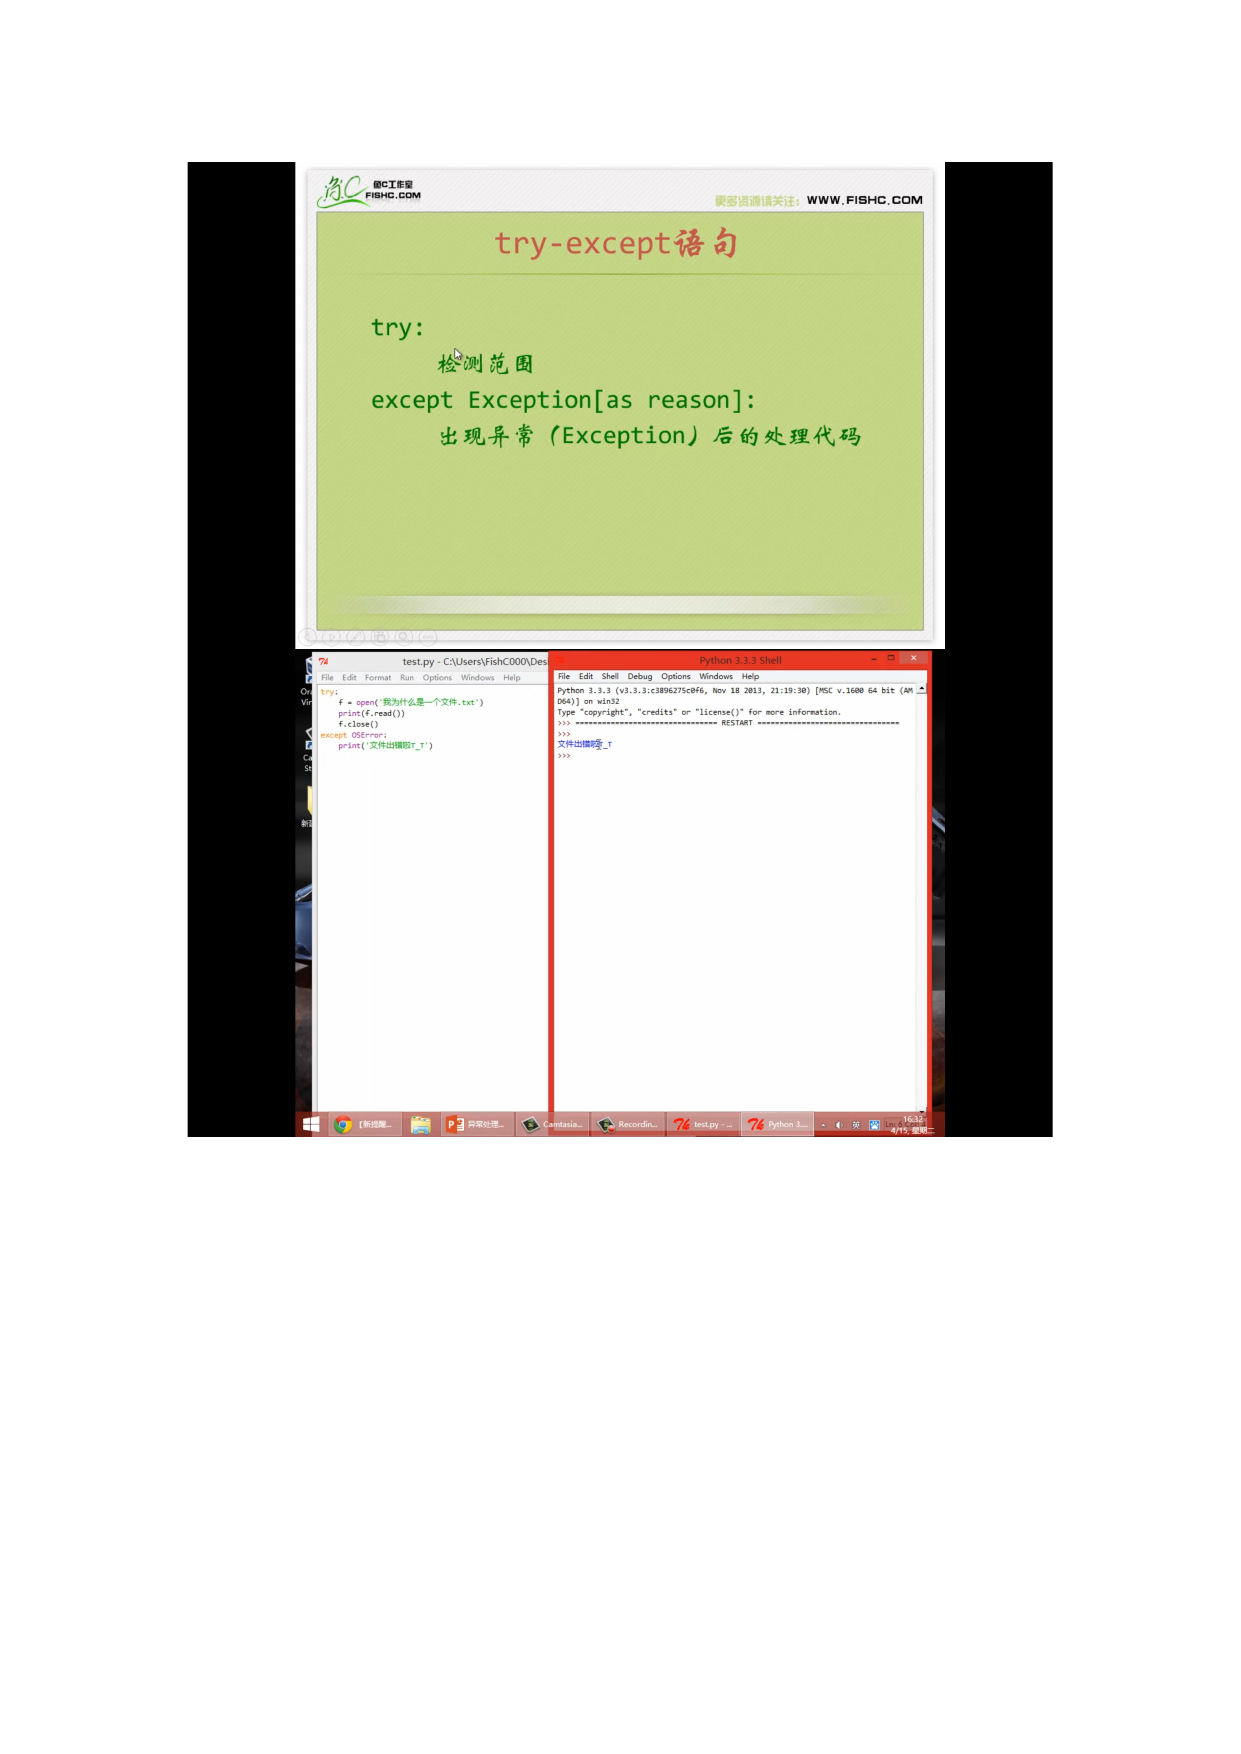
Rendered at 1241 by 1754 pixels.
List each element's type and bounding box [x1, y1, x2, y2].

picture [187, 162, 1053, 1137]
